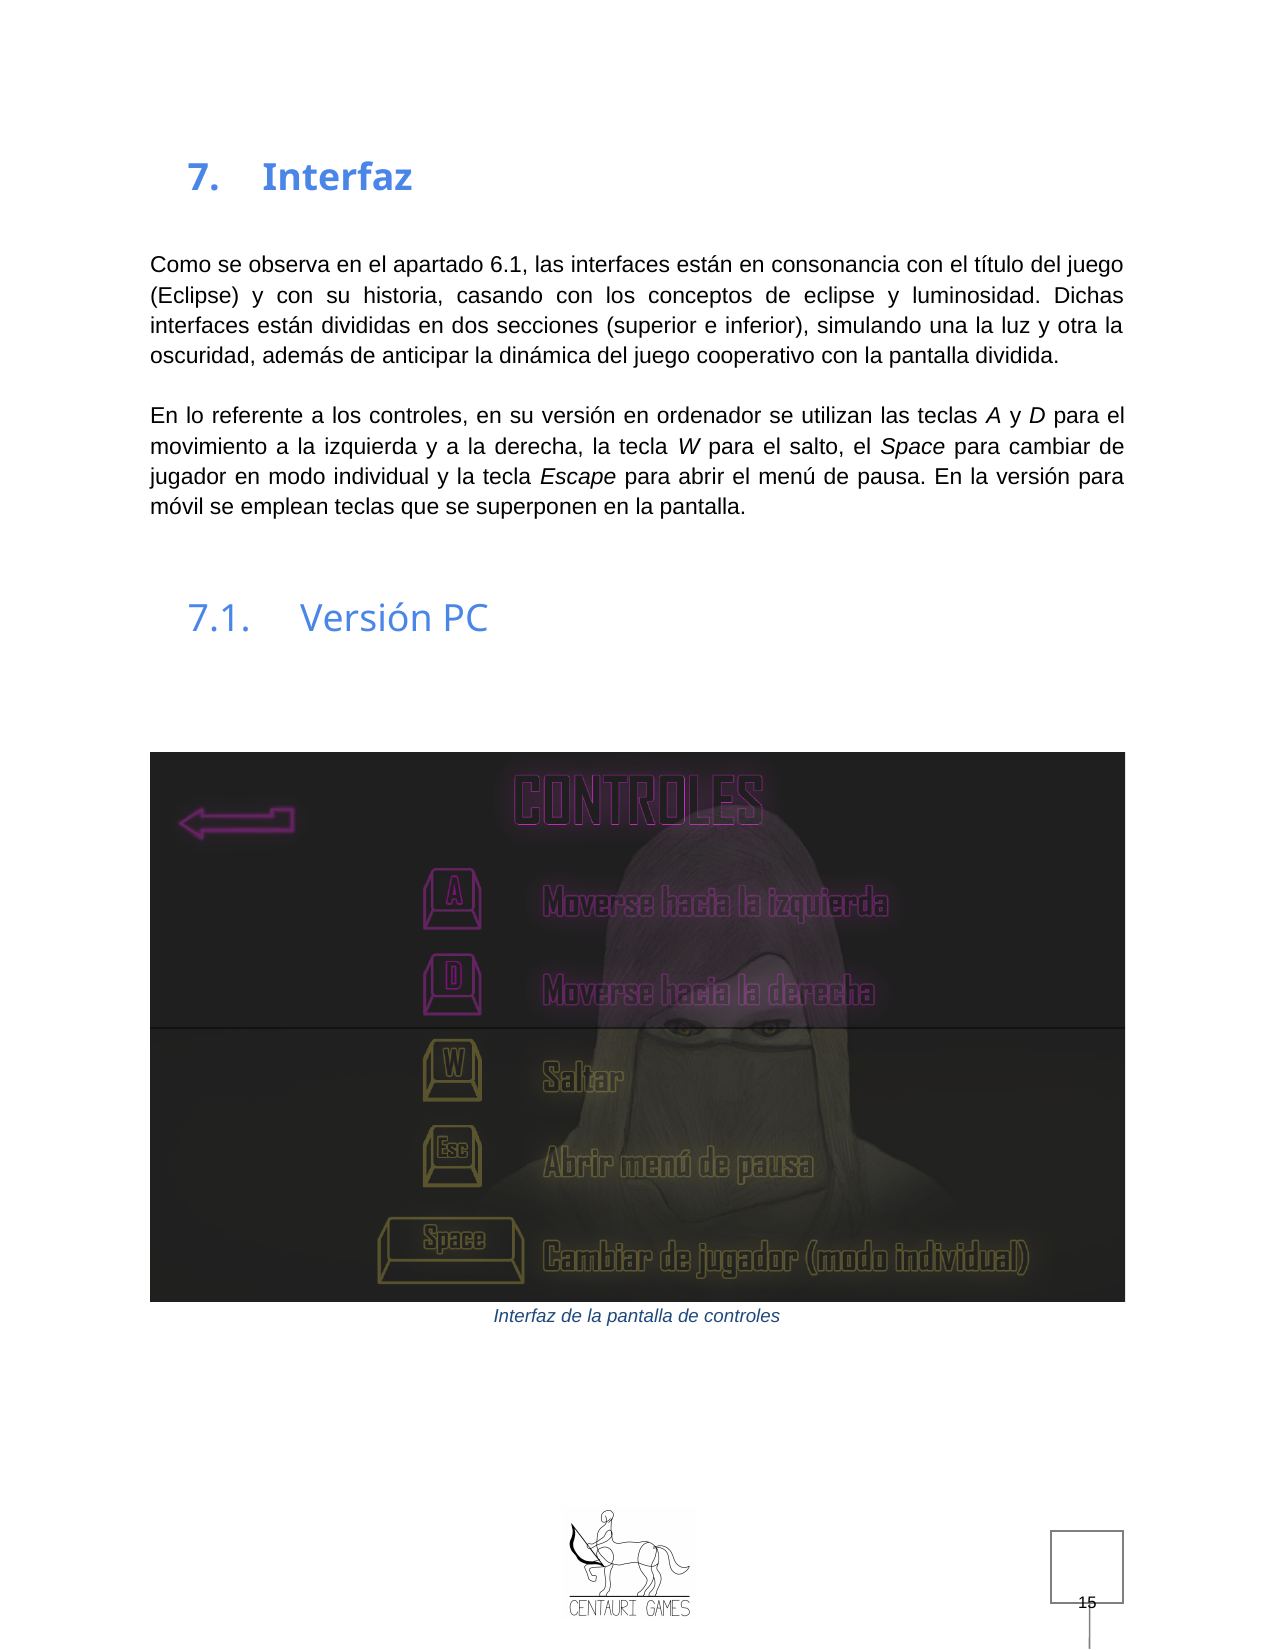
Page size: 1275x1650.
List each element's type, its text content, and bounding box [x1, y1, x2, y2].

text Como se observa en el apartado 6.1, las interfaces están en consonancia con el título del juego (Eclipse) y con su historia, casando con los conceptos de eclipse y luminosidad. Dichas interfaces están divididas en dos secciones (superior e inferior), simulando una la luz y otra la oscuridad, además de anticipar la dinámica del juego cooperativo con la pantalla dividida. [150, 251, 1125, 368]
text Interfaz de la pantalla de controles [150, 1305, 1125, 1327]
picture [561, 1506, 698, 1620]
picture [150, 752, 1125, 1302]
subtitle Versión PC [187, 591, 1125, 642]
subtitle Interfaz [187, 150, 1125, 201]
text En lo referente a los controles, en su versión en ordenador se utilizan las teclas A y D para el movimiento a la izquierda y a la derecha, la tecla W para el salto, el Space para cambiar de jugador en modo individual y la tecla Escape para abrir el menú de pausa. En la versión para móvil se emplean teclas que se superponen en la pantalla. [150, 402, 1125, 519]
